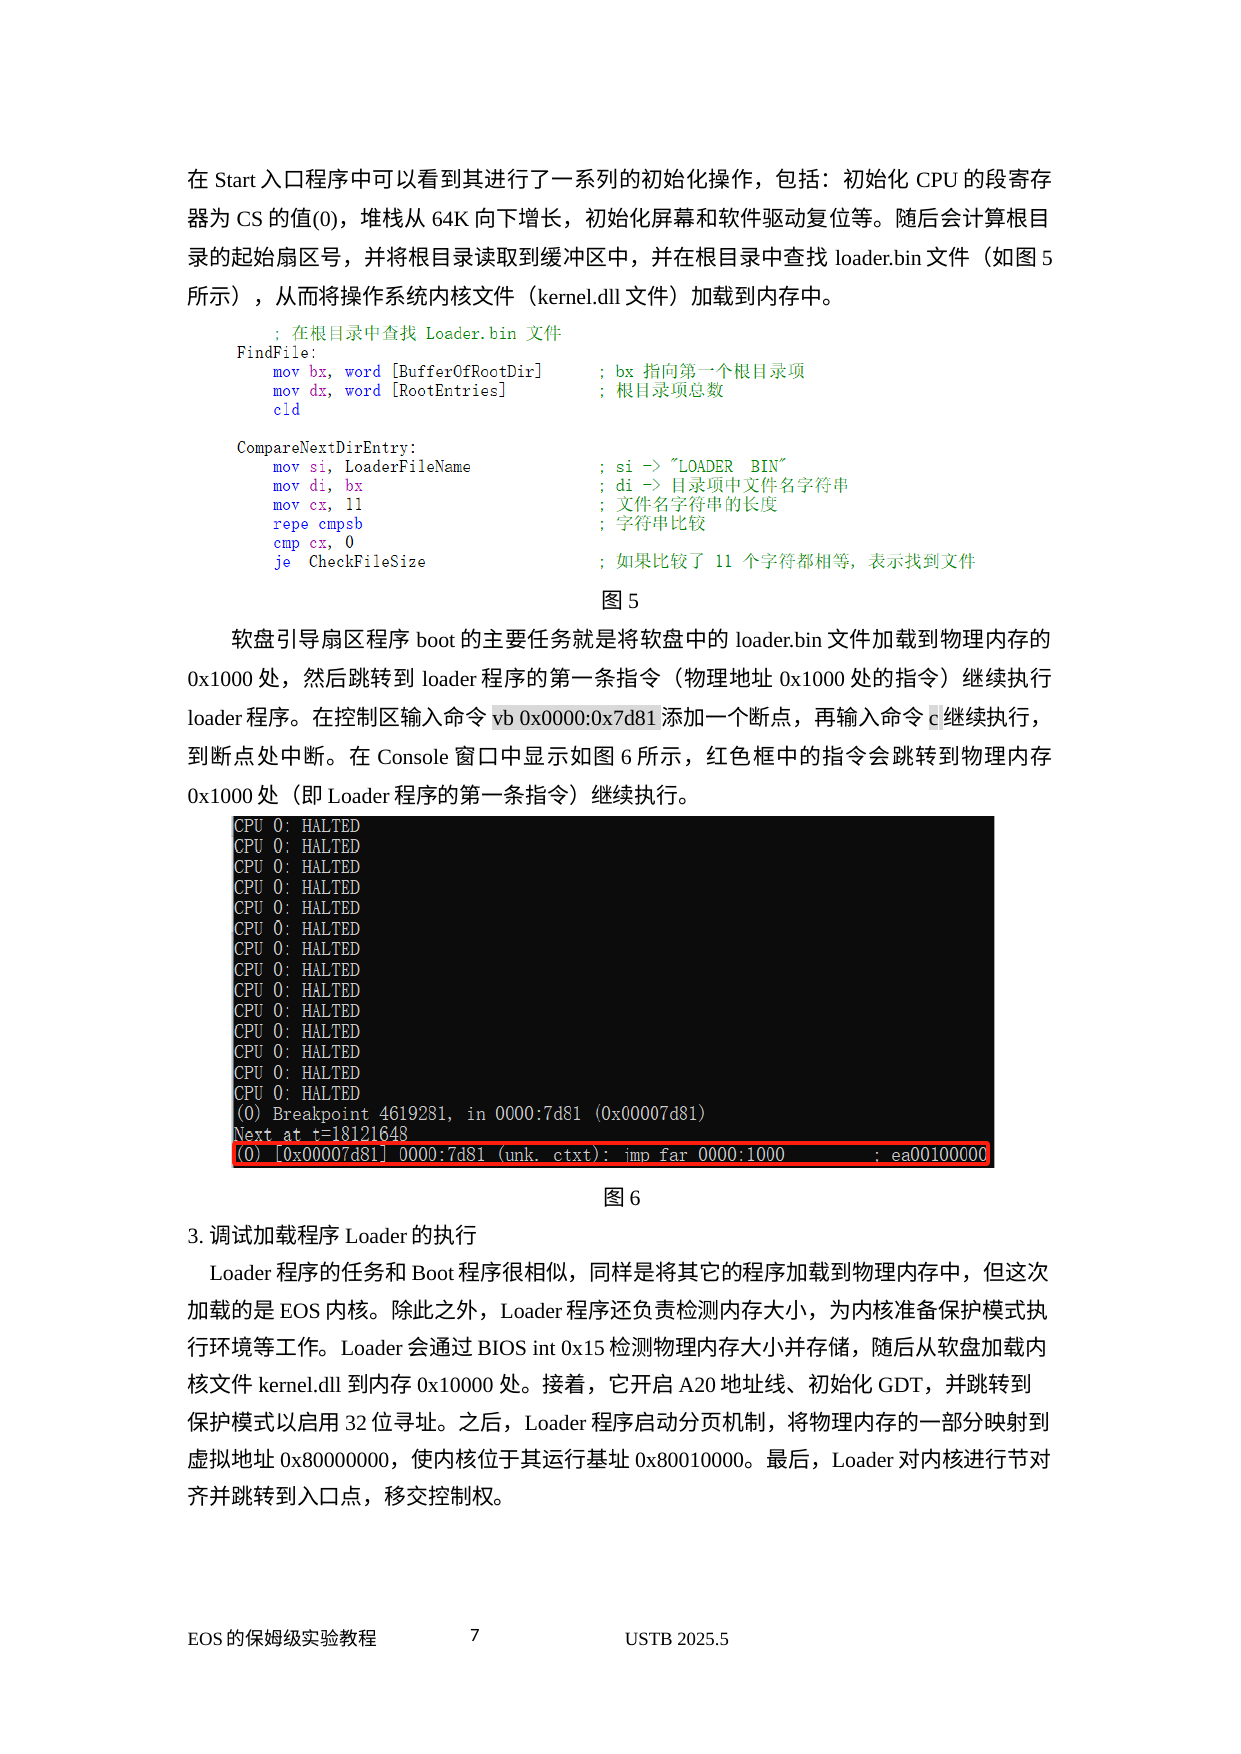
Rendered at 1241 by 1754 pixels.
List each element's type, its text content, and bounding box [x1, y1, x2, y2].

picture [231, 816, 995, 1168]
list 软盘引导扇区程序boot的主要任务就是将软盘中的loader.bin文件加载到物理内存的 0x1000处，然后跳转到 loader程序的第一条指令（物理地址0x1000处的指令）继续执行loader程序。在控制区输入命令vb 0x0000:0x7d81添加一个断点，再输入命令c继续执行，到断点处中断。在Console窗口中显示如图6所示，红色框中的指令会跳转到物理内存 0x1000处（即Loader程序的第一条指令）继续执行。 [187, 622, 1053, 810]
picture [231, 317, 983, 574]
list 调试加载程序Loader的执行 [187, 1218, 1053, 1250]
text Loader程序的任务和Boot程序很相似，同样是将其它的程序加载到物理内存中，但这次加载的是EOS内核。除此之外，Loader程序还负责检测内存大小，为内核准备保护模式执行环境等工作。Loader会通过BIOS int 0x15检测物理内存大小并存储，随后从软盘加载内核文件 kernel.dll 到内存0x10000 处。接着，它开启A20地址线、初始化GDT，并跳转到保护模式以启用32位寻址。之后，Loader程序启动分页机制，将物理内存的一部分映射到虚拟地址 0x80000000，使内核位于其运行基址 0x80010000。最后，Loader对内核进行节对齐并跳转到入口点，移交控制权。 [187, 1255, 1053, 1511]
list 图5 [187, 583, 1053, 615]
list 图6 [187, 1179, 1053, 1212]
list 在Start入口程序中可以看到其进行了一系列的初始化操作，包括：初始化CPU的段寄存器为CS的值(0)，堆栈从64K向下增长，初始化屏幕和软件驱动复位等。随后会计算根目录的起始扇区号，并将根目录读取到缓冲区中，并在根目录中查找loader.bin文件（如图5所示），从而将操作系统内核文件（kernel.dll文件）加载到内存中。 [187, 162, 1053, 311]
